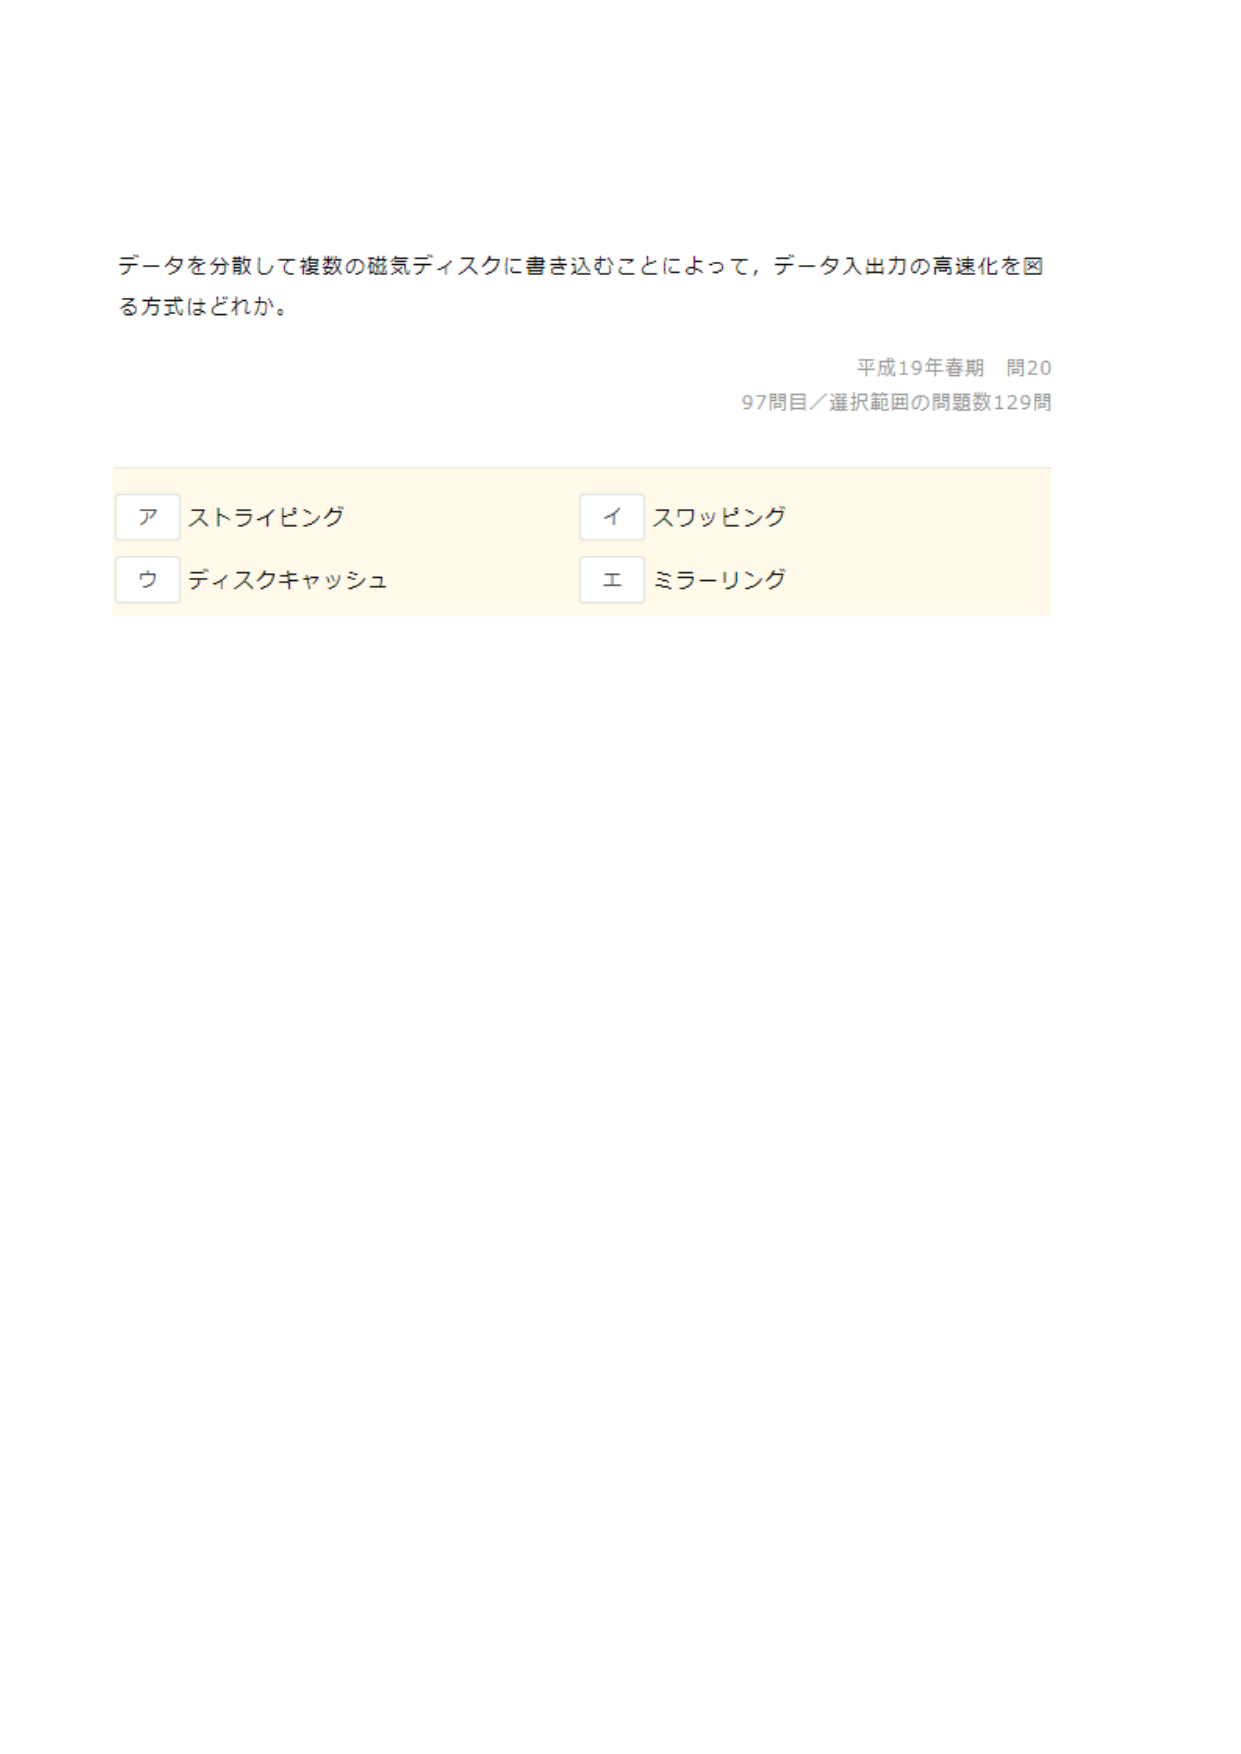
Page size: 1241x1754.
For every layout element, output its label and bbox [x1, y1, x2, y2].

picture [112, 239, 1052, 616]
